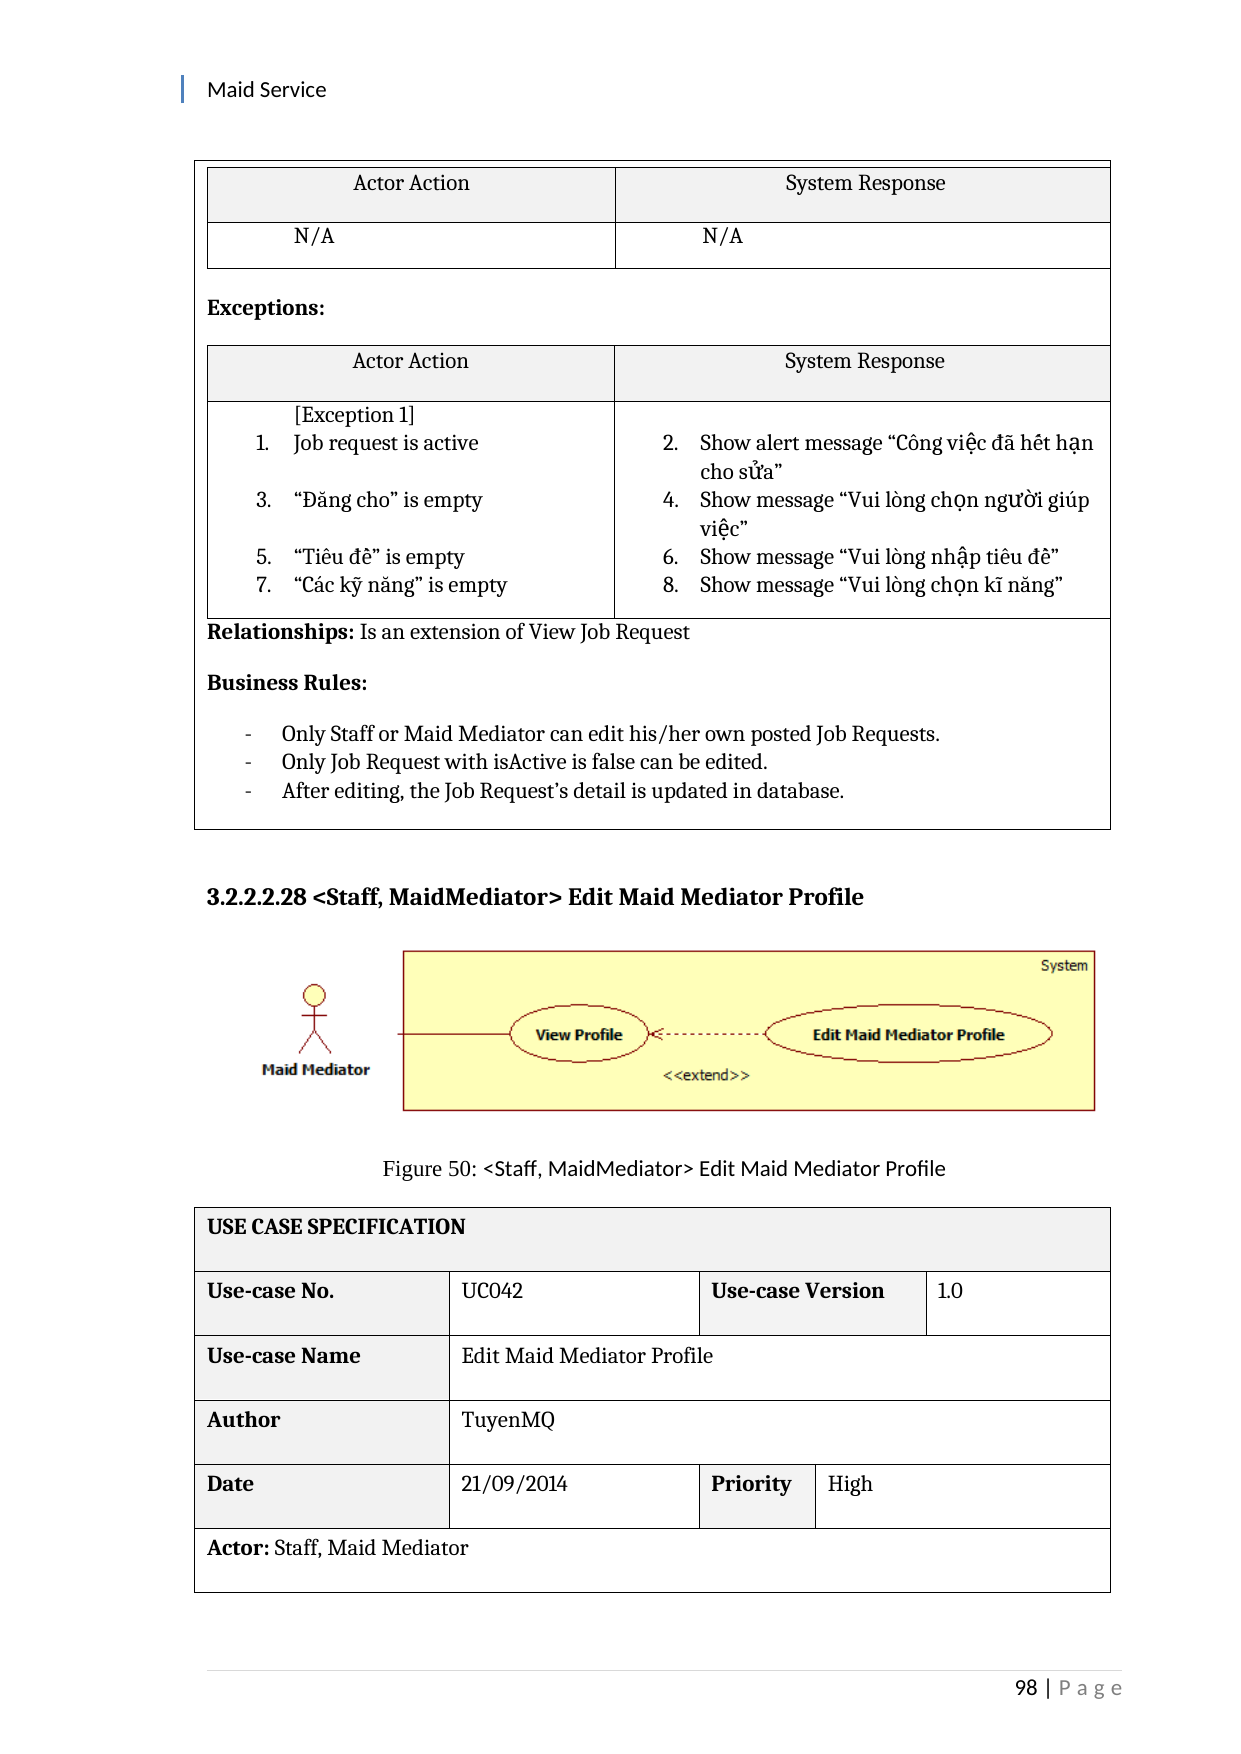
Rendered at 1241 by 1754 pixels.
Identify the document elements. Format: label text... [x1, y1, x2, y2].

table_cell Date [195, 1465, 449, 1528]
table_cell 1.0 [927, 1272, 1110, 1335]
table_header USE CASE SPECIFICATION [195, 1208, 1110, 1271]
table_cell 21/09/2014 [450, 1465, 699, 1528]
subtitle <Staff, MaidMediator> Edit Maid Mediator Profile [207, 883, 1122, 911]
table_cell Use-case Version [700, 1272, 926, 1335]
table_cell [195, 1529, 1110, 1592]
table_cell Priority [700, 1465, 815, 1528]
table_cell Edit Maid Mediator Profile [450, 1336, 1110, 1399]
table_cell High [816, 1465, 1110, 1528]
table_cell UC042 [450, 1272, 699, 1335]
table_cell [195, 161, 1110, 828]
text Figure 50: <Staff, MaidMediator> Edit Maid Mediator Profile [207, 1138, 1122, 1182]
table_cell Use-case No. [195, 1272, 449, 1335]
table_cell TuyenMQ [450, 1401, 1110, 1464]
table_cell Use-case Name [195, 1336, 449, 1399]
table_cell Author [195, 1401, 449, 1464]
picture [206, 924, 1122, 1138]
